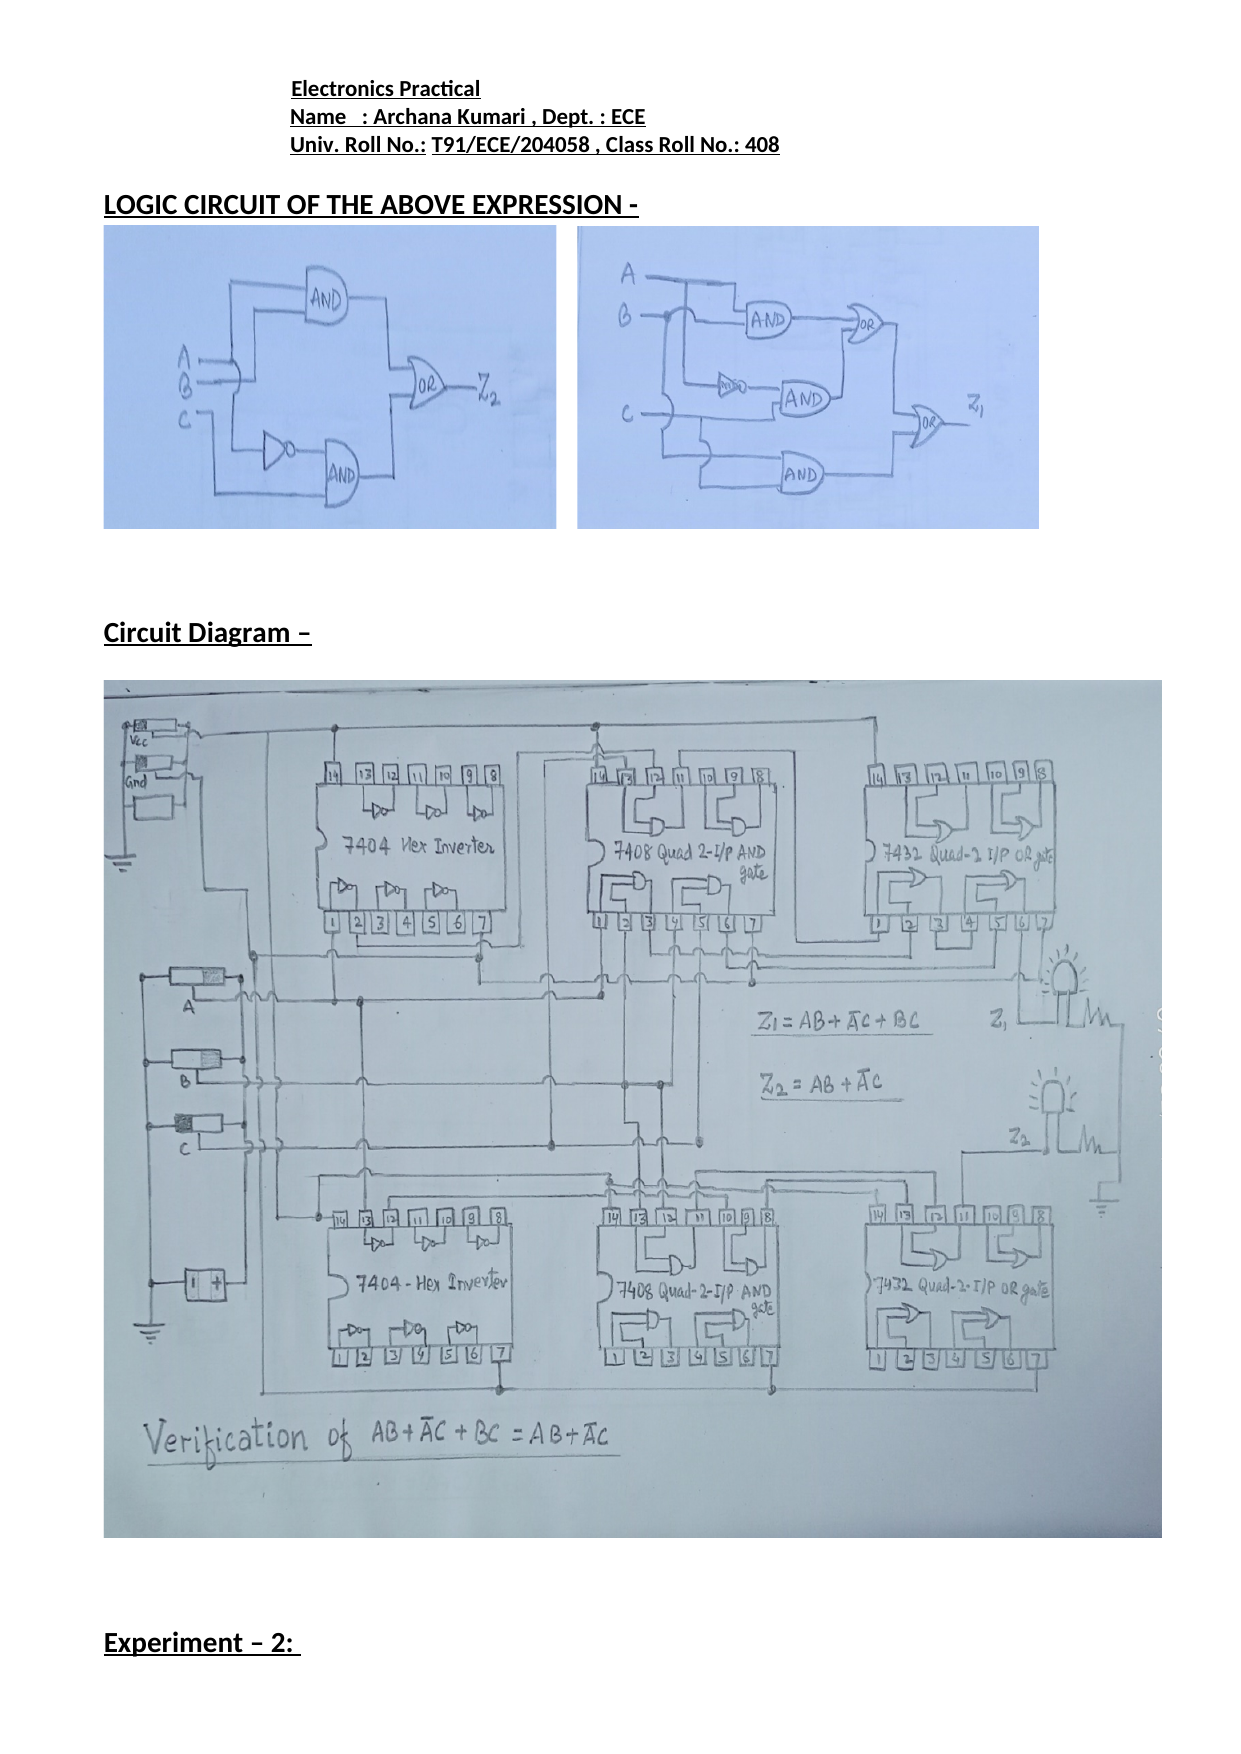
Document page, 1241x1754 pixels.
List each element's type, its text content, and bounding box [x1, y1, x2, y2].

picture [577, 226, 1039, 529]
picture [104, 680, 1162, 1538]
text Circuit Diagram – [103, 614, 1152, 649]
text Experiment – 2: [103, 1624, 1152, 1660]
picture [103, 225, 557, 529]
